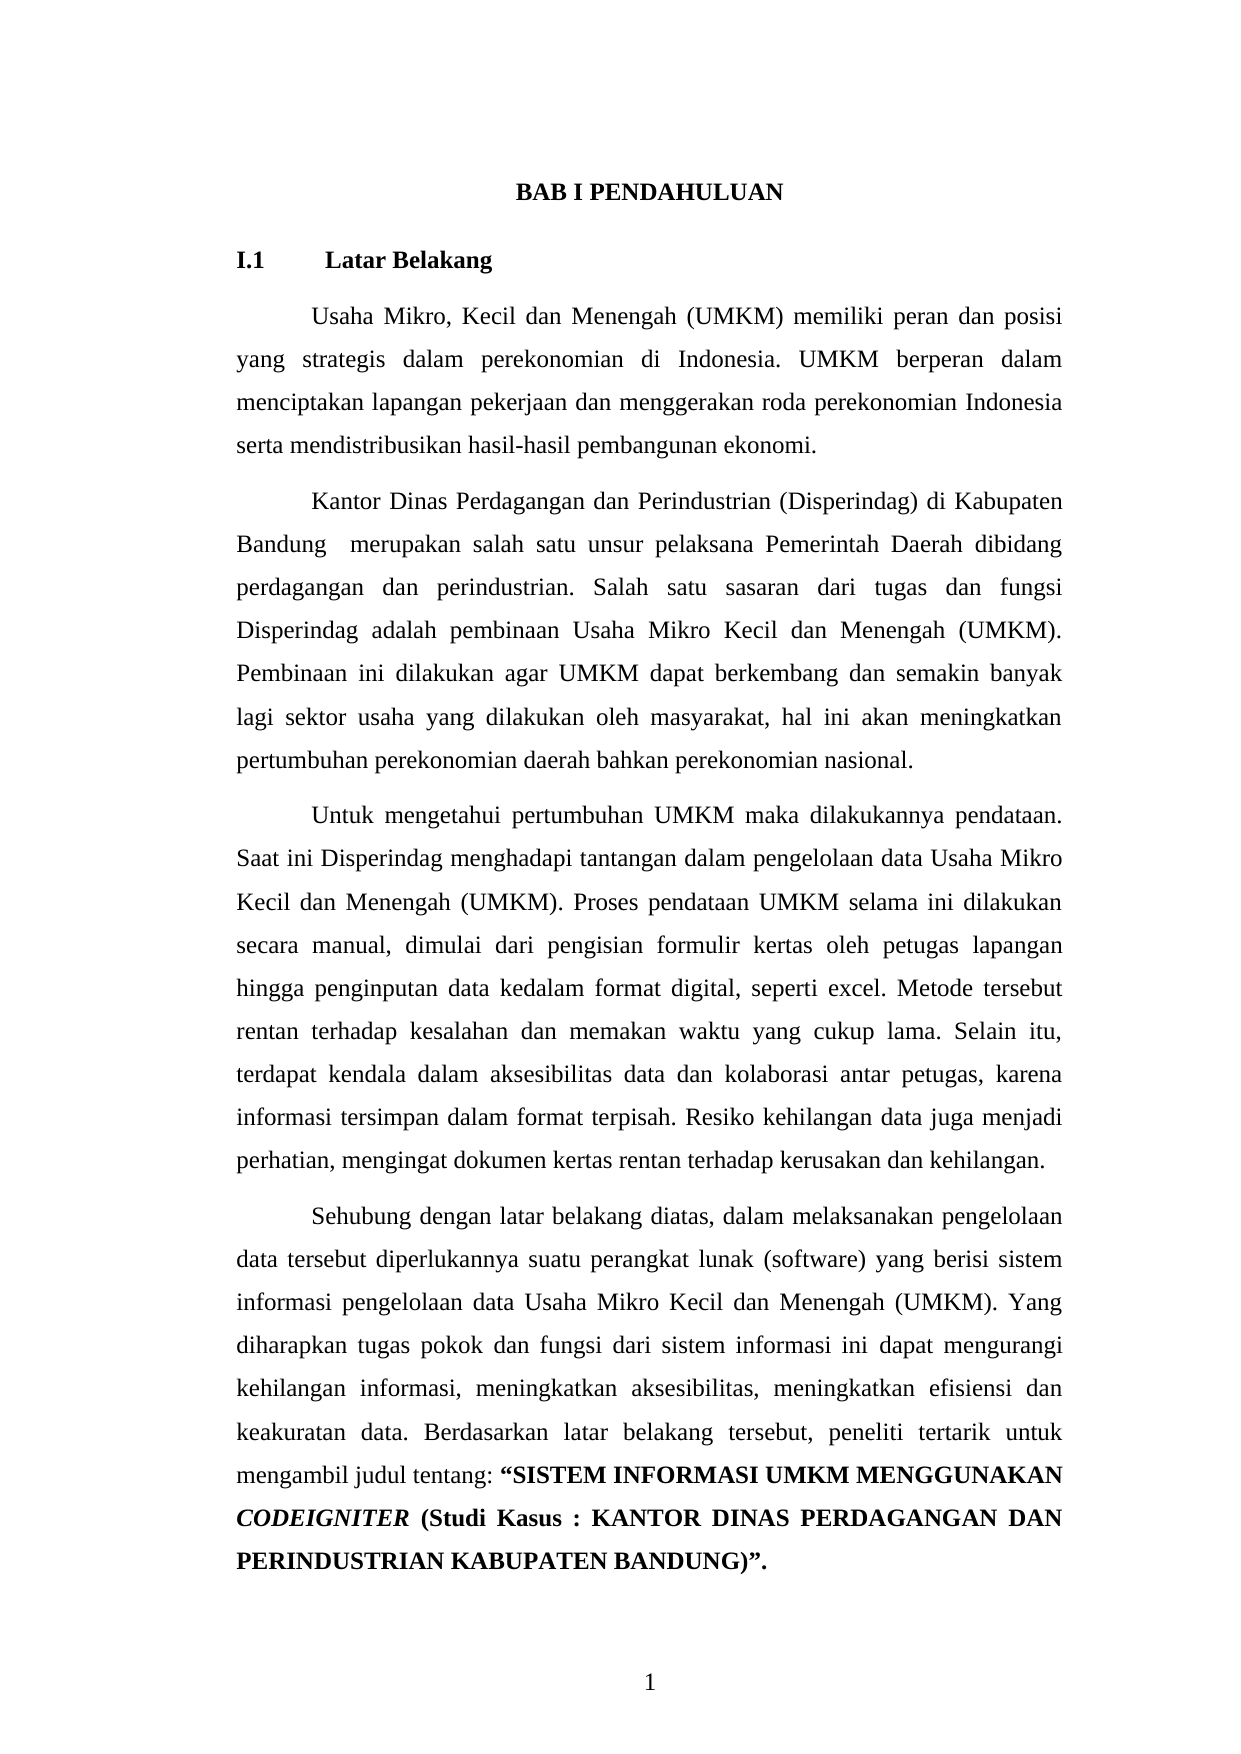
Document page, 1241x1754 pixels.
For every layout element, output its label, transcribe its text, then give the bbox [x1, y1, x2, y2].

subtitle Latar Belakang [236, 245, 1063, 274]
text Sehubung dengan latar belakang diatas, dalam melaksanakan pengelolaan data tersebut diperlukannya suatu perangkat lunak (software) yang berisi sistem informasi pengelolaan data Usaha Mikro Kecil dan Menengah (UMKM). Yang diharapkan tugas pokok dan fungsi dari sistem informasi ini dapat mengurangi kehilangan informasi, meningkatkan aksesibilitas, meningkatkan efisiensi dan keakuratan data. Berdasarkan latar belakang tersebut, peneliti tertarik untuk mengambil judul tentang: “SISTEM INFORMASI UMKM MENGGUNAKAN CODEIGNITER (Studi Kasus : KANTOR DINAS PERDAGANGAN DAN PERINDUSTRIAN KABUPATEN BANDUNG)”. [236, 1201, 1063, 1575]
text Untuk mengetahui pertumbuhan UMKM maka dilakukannya pendataan. Saat ini Disperindag menghadapi tantangan dalam pengelolaan data Usaha Mikro Kecil dan Menengah (UMKM). Proses pendataan UMKM selama ini dilakukan secara manual, dimulai dari pengisian formulir kertas oleh petugas lapangan hingga penginputan data kedalam format digital, seperti excel. Metode tersebut rentan terhadap kesalahan dan memakan waktu yang cukup lama. Selain itu, terdapat kendala dalam aksesibilitas data dan kolaborasi antar petugas, karena informasi tersimpan dalam format terpisah. Resiko kehilangan data juga menjadi perhatian, mengingat dokumen kertas rentan terhadap kerusakan dan kehilangan. [236, 800, 1063, 1174]
subtitle PENDAHULUAN [236, 177, 1063, 206]
text Kantor Dinas Perdagangan dan Perindustrian (Disperindag) di Kabupaten Bandung merupakan salah satu unsur pelaksana Pemerintah Daerah dibidang perdagangan dan perindustrian. Salah satu sasaran dari tugas dan fungsi Disperindag adalah pembinaan Usaha Mikro Kecil dan Menengah (UMKM). Pembinaan ini dilakukan agar UMKM dapat berkembang dan semakin banyak lagi sektor usaha yang dilakukan oleh masyarakat, hal ini akan meningkatkan pertumbuhan perekonomian daerah bahkan perekonomian nasional. [236, 486, 1063, 773]
text Usaha Mikro, Kecil dan Menengah (UMKM) memiliki peran dan posisi yang strategis dalam perekonomian di Indonesia. UMKM berperan dalam menciptakan lapangan pekerjaan dan menggerakan roda perekonomian Indonesia serta mendistribusikan hasil-hasil pembangunan ekonomi. [236, 301, 1063, 459]
